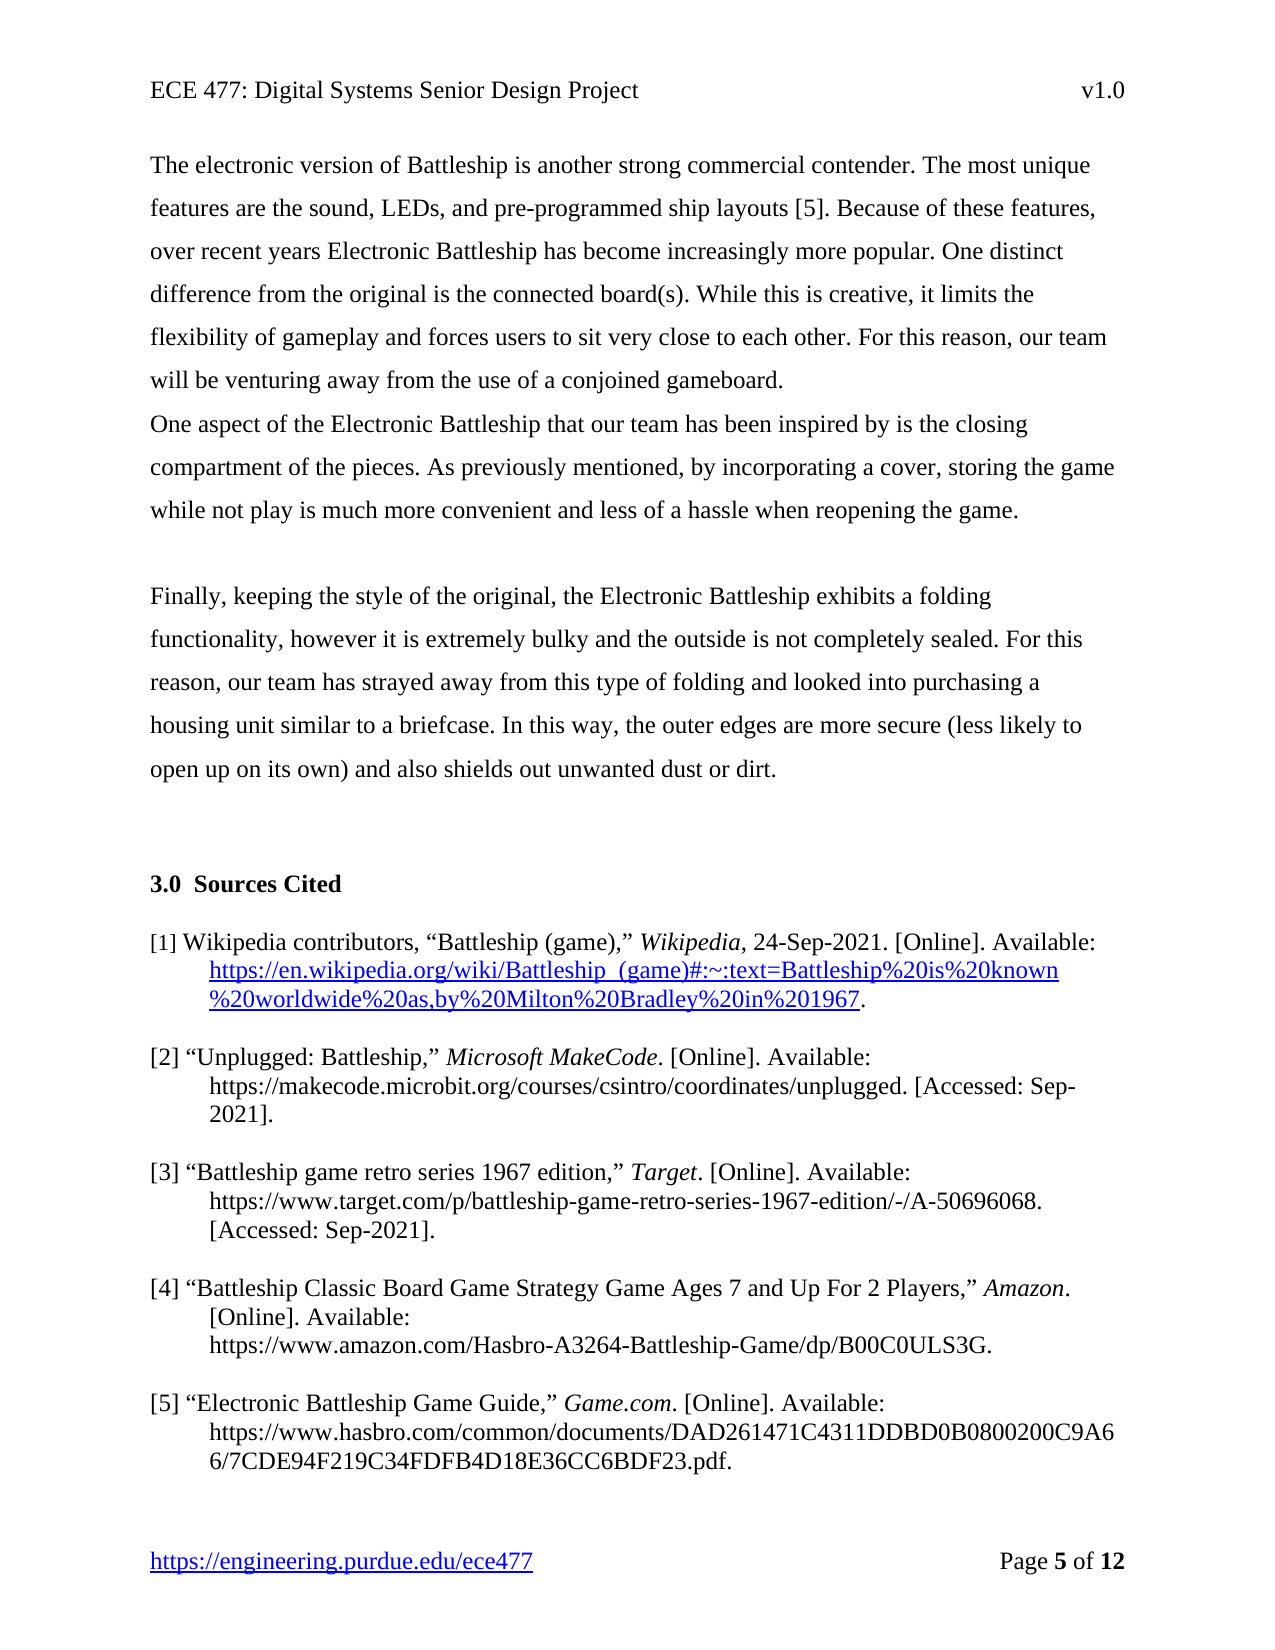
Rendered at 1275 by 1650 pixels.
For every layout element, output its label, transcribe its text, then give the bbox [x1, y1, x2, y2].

text [5] “Electronic Battleship Game Guide,” Game.com. [Online]. Available: https://www.hasbro.com/common/documents/DAD261471C4311DDBD0B0800200C9A66/7CDE94F219C34FDFB4D18E36CC6BDF23.pdf. [150, 1388, 1125, 1474]
title One aspect of the Electronic Battleship that our team has been inspired by is the closing compartment of the pieces. As previously mentioned, by incorporating a cover, storing the game while not play is much more convenient and less of a hassle when reopening the game. [150, 409, 1125, 524]
text [4] “Battleship Classic Board Game Strategy Game Ages 7 and Up For 2 Players,” Amazon. [Online]. Available: https://www.amazon.com/Hasbro-A3264-Battleship-Game/dp/B00C0ULS3G. [150, 1273, 1125, 1359]
title 3.0 Sources Cited [150, 869, 1125, 897]
title The electronic version of Battleship is another strong commercial contender. The most unique features are the sound, LEDs, and pre-programmed ship layouts [5]. Because of these features, over recent years Electronic Battleship has become increasingly more popular. One distinct difference from the original is the connected board(s). While this is creative, it limits the flexibility of gameplay and forces users to sit very close to each other. For this reason, our team will be venturing away from the use of a conjoined gameboard. [150, 150, 1125, 394]
text [2] “Unplugged: Battleship,” Microsoft MakeCode. [Online]. Available: https://makecode.microbit.org/courses/csintro/coordinates/unplugged. [Accessed: Sep-2021]. [150, 1042, 1125, 1128]
text [3] “Battleship game retro series 1967 edition,” Target. [Online]. Available: https://www.target.com/p/battleship-game-retro-series-1967-edition/-/A-50696068. [Accessed: Sep-2021]. [150, 1157, 1125, 1244]
title Finally, keeping the style of the original, the Electronic Battleship exhibits a folding functionality, however it is extremely bulky and the outside is not completely sealed. For this reason, our team has strayed away from this type of folding and looked into purchasing a housing unit similar to a briefcase. In this way, the outer edges are more secure (less likely to open up on its own) and also shields out unwanted dust or dirt. [150, 581, 1125, 782]
text [1] Wikipedia contributors, “Battleship (game),” Wikipedia, 24-Sep-2021. [Online]. Available: https://en.wikipedia.org/wiki/Battleship_(game)#:~:text=Battleship%20is%20known%20worldwide%20as,by%20Milton%20Bradley%20in%201967. [150, 927, 1125, 1013]
